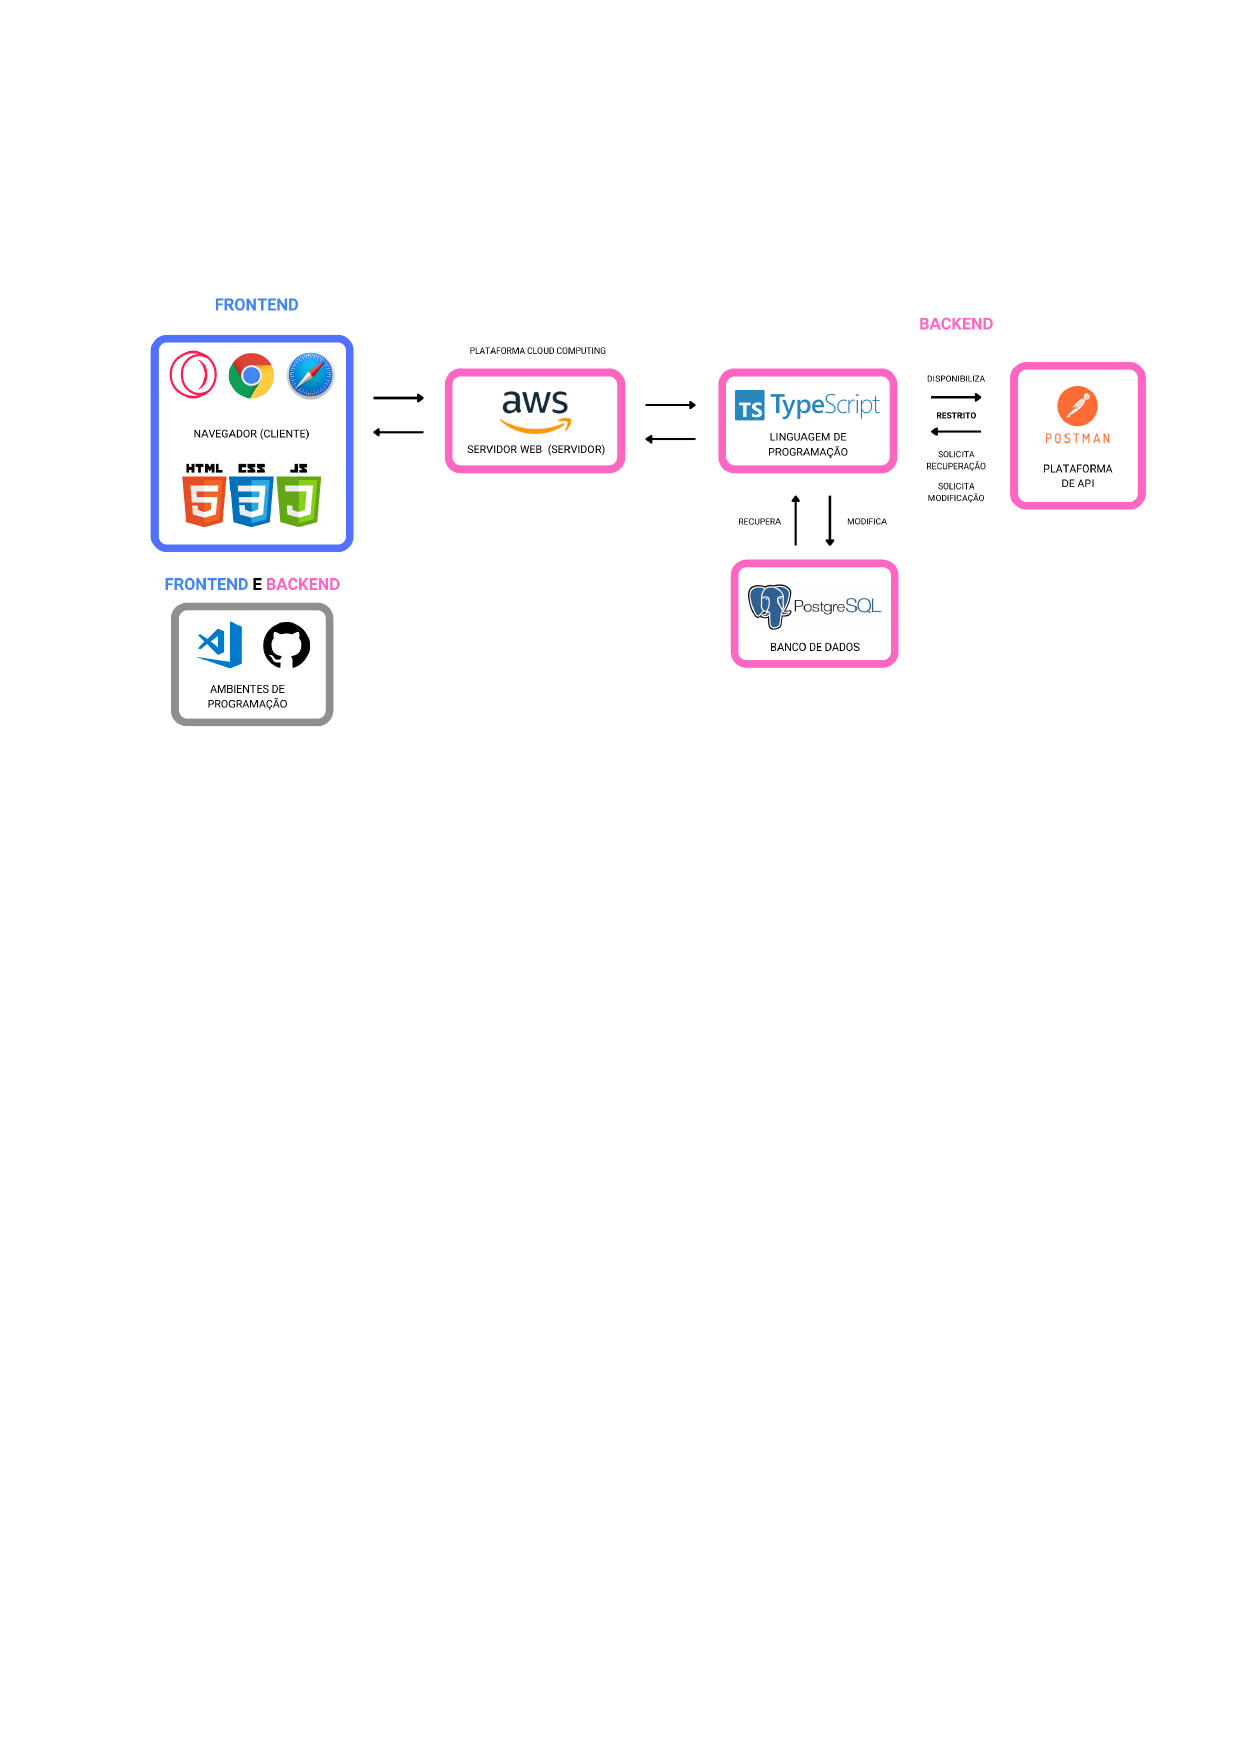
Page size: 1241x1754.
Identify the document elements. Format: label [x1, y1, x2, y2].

picture [126, 265, 1170, 745]
